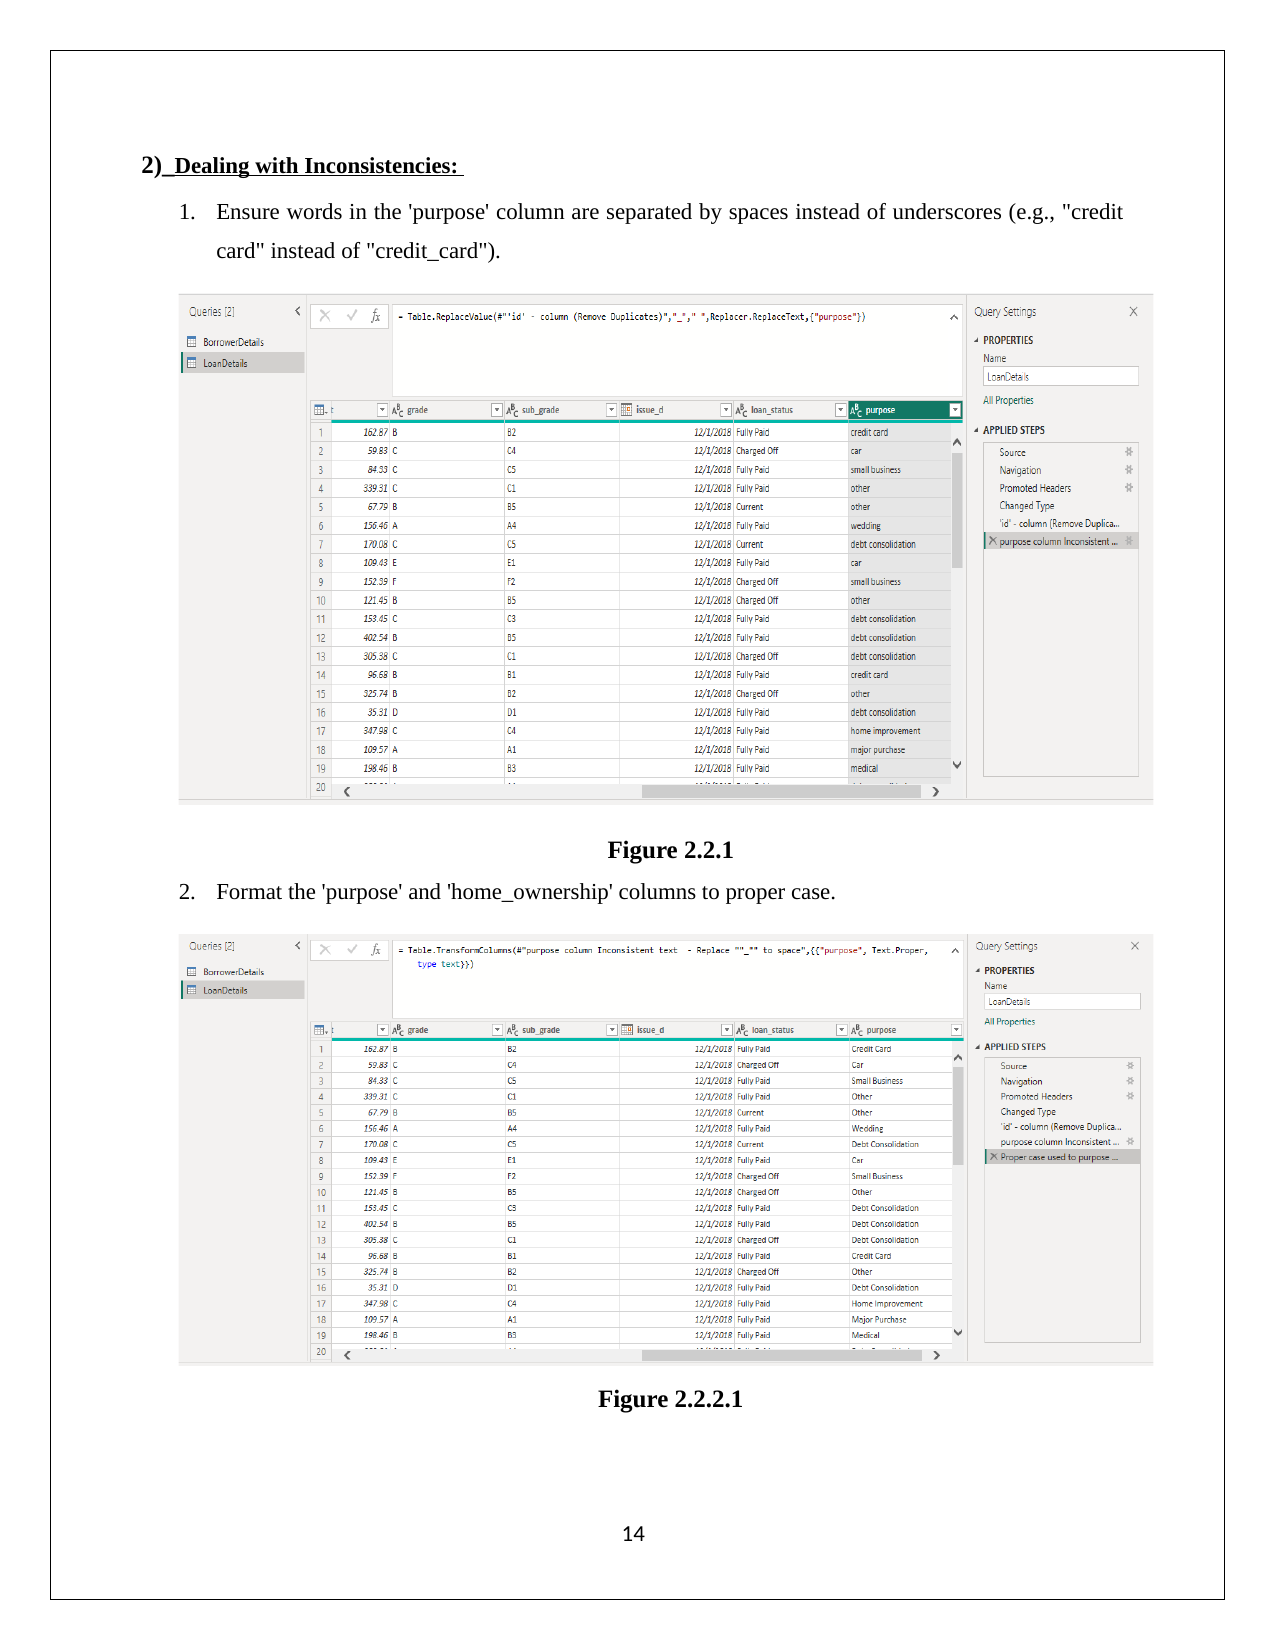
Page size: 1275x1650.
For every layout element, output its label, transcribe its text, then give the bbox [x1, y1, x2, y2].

list Figure 2.2.2.1 [216, 1384, 1125, 1413]
list Format the 'purpose' and 'home_ownership' columns to proper case. [178, 878, 1125, 904]
picture [178, 293, 1154, 805]
list Figure 2.2.1 [216, 835, 1125, 864]
picture [178, 934, 1154, 1366]
list Ensure words in the 'purpose' column are separated by spaces instead of underscores (e.g., "credit card" instead of "credit_card"). [178, 198, 1125, 263]
text 2)_Dealing with Inconsistencies: [141, 150, 1125, 179]
